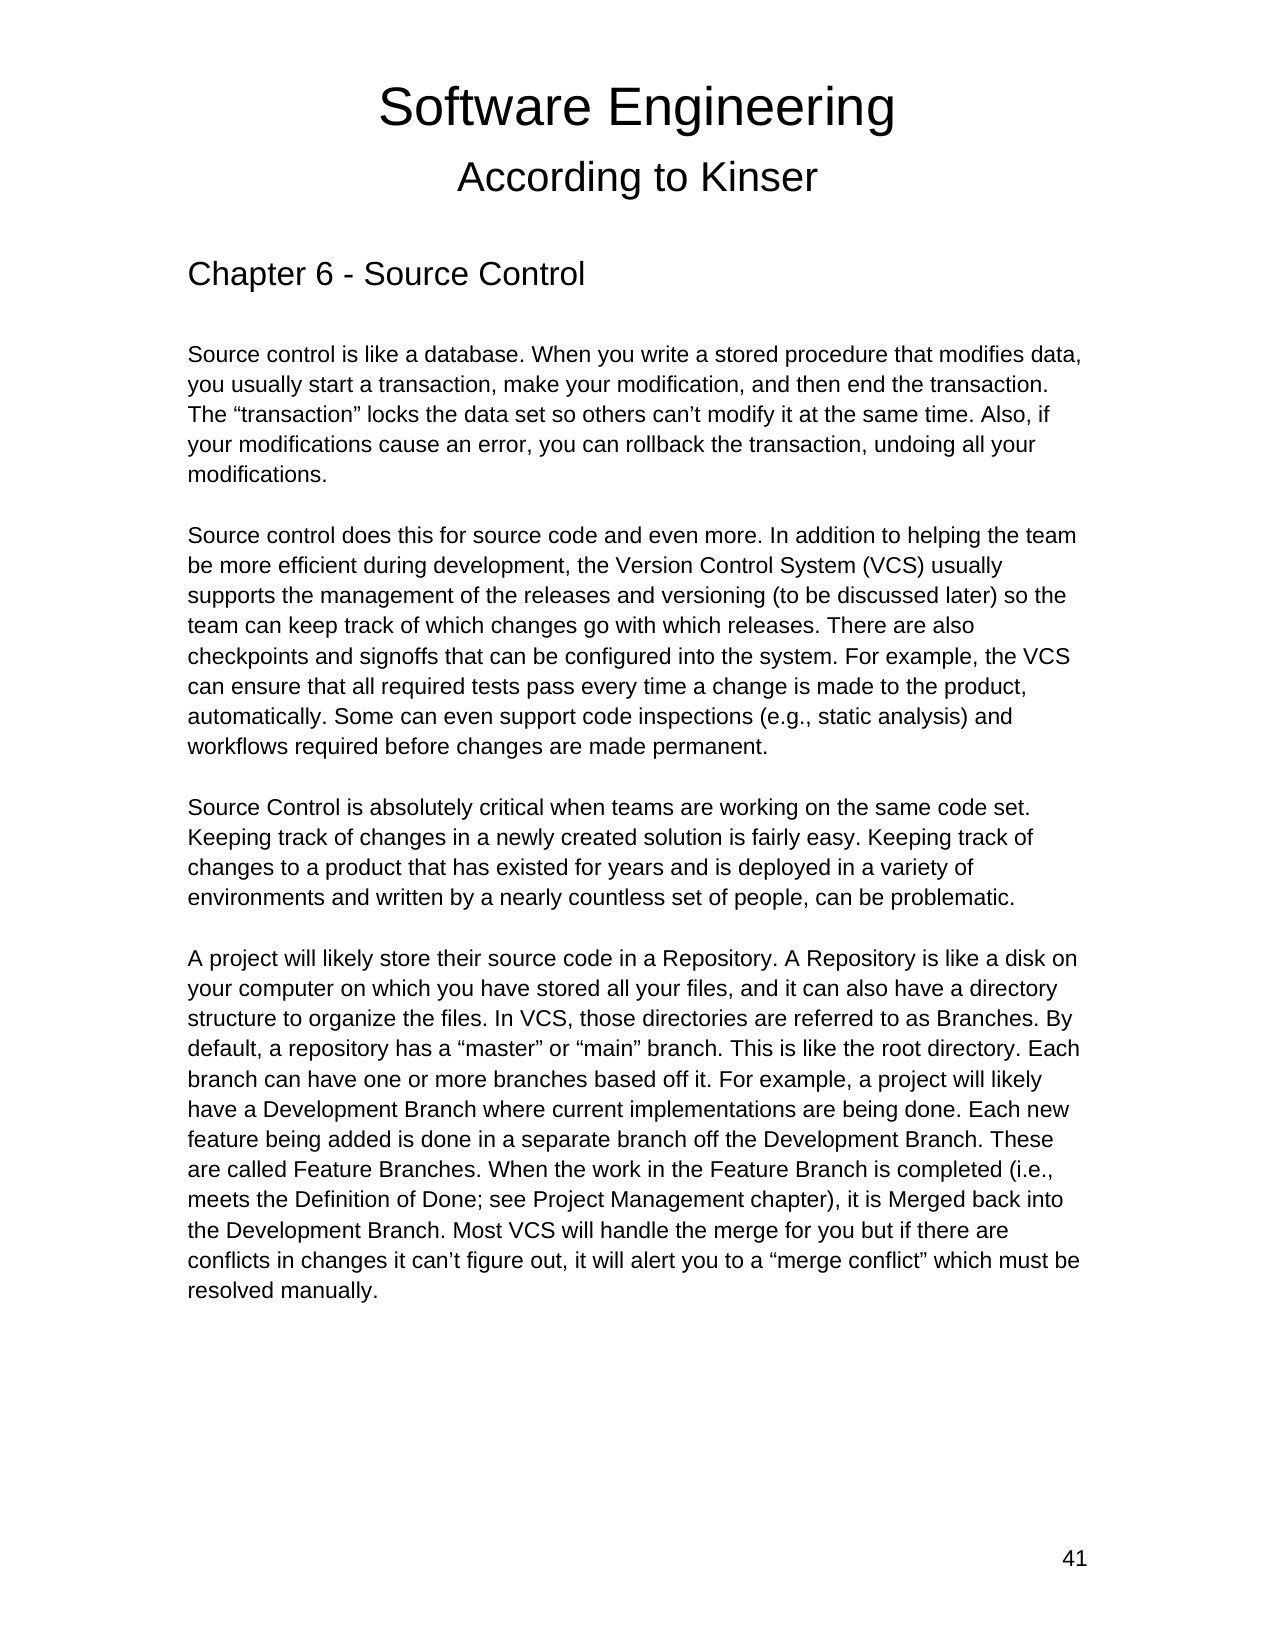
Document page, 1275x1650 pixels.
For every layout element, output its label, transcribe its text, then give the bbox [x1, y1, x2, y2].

subtitle Chapter 6 - Source Control [187, 254, 1087, 292]
text Source control is like a database. When you write a stored procedure that modifies data, you usually start a transaction, make your modification, and then end the transaction. The “transaction” locks the data set so others can’t modify it at the same time. Also, if your modifications cause an error, you can rollback the transaction, undoing all your modifications. [187, 341, 1087, 488]
text A project will likely store their source code in a Repository. A Repository is like a disk on your computer on which you have stored all your files, and it can also have a directory structure to organize the files. In VCS, those directories are referred to as Branches. By default, a repository has a “master” or “main” branch. This is like the root directory. Each branch can have one or more branches based off it. For example, a project will likely have a Development Branch where current implementations are being done. Each new feature being added is done in a separate branch off the Development Branch. These are called Feature Branches. When the work in the Feature Branch is completed (i.e., meets the Definition of Done; see Project Management chapter), it is Merged back into the Development Branch. Most VCS will handle the merge for you but if there are conflicts in changes it can’t figure out, it will alert you to a “merge conflict” which must be resolved manually. [187, 945, 1087, 1303]
text Source control does this for source code and even more. In addition to helping the team be more efficient during development, the Version Control System (VCS) usually supports the management of the releases and versioning (to be discussed later) so the team can keep track of which changes go with which releases. There are also checkpoints and signoffs that can be configured into the system. For example, the VCS can ensure that all required tests pass every time a change is made to the product, automatically. Some can even support code inspections (e.g., static analysis) and workflows required before changes are made permanent. [187, 522, 1087, 760]
text Source Control is absolutely critical when teams are working on the same code set. Keeping track of changes in a newly created solution is fairly easy. Keeping track of changes to a product that has existed for years and is deployed in a variety of environments and written by a nearly countless set of people, can be problematic. [187, 794, 1087, 911]
